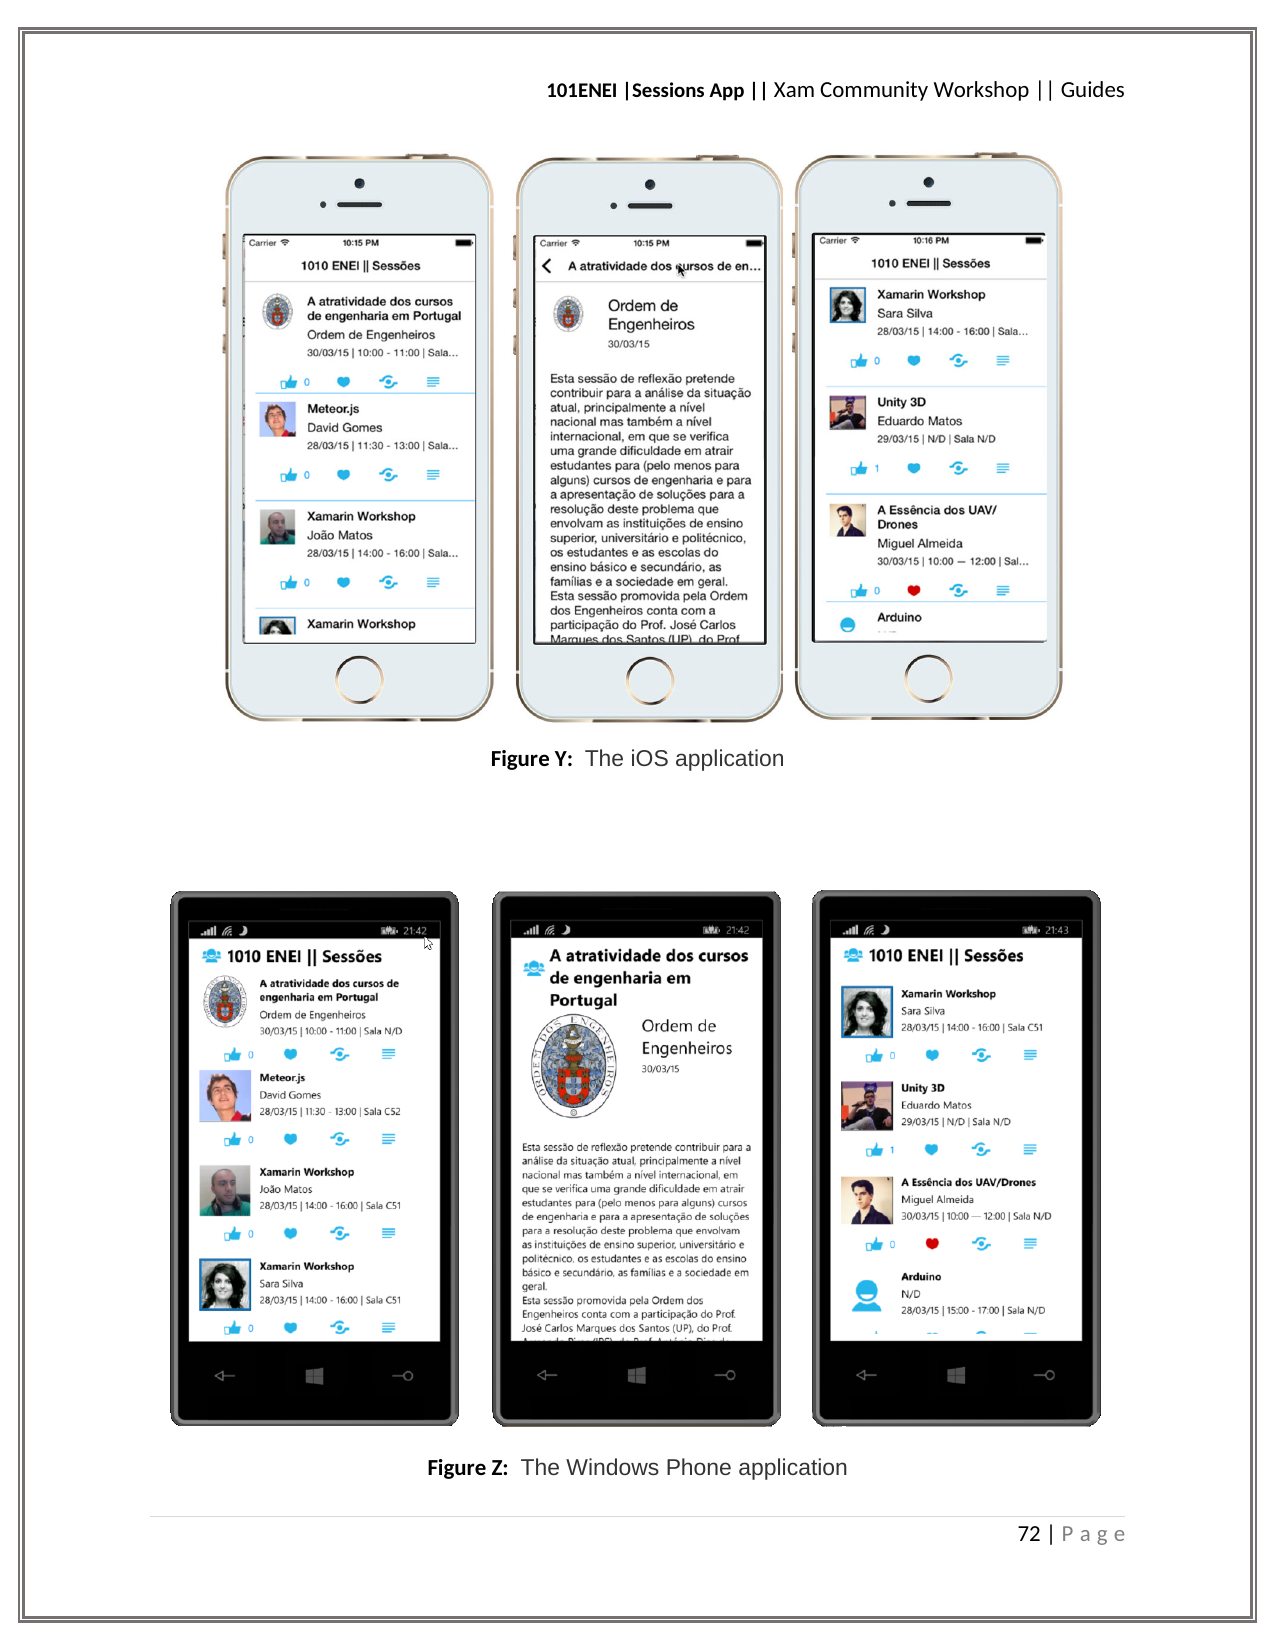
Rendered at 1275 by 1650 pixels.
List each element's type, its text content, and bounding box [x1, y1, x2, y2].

text Figure Y: The iOS application [150, 744, 1125, 772]
text Figure Z: The Windows Phone application [150, 1453, 1125, 1481]
picture [199, 150, 1076, 726]
picture [150, 885, 1125, 1434]
